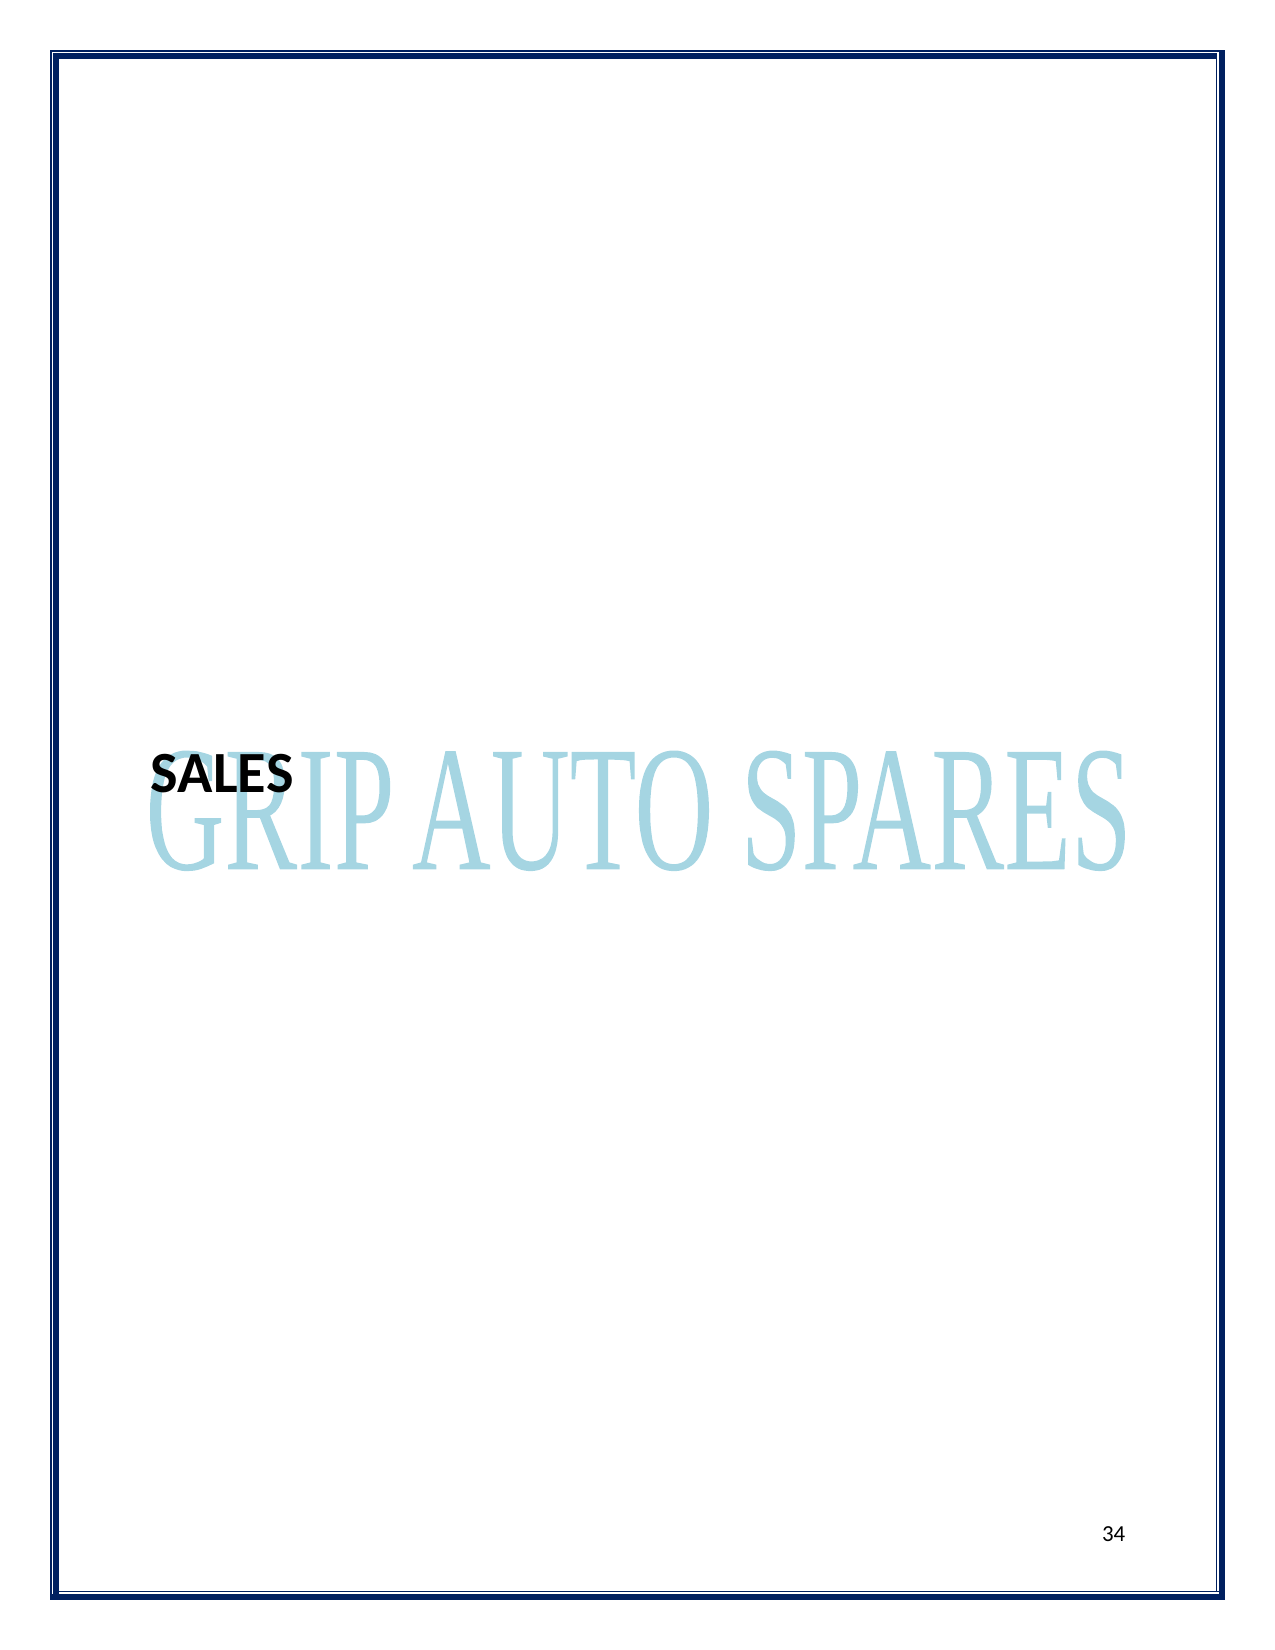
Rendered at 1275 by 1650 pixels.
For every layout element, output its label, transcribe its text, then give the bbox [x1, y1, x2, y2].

text SALES [150, 736, 1125, 807]
